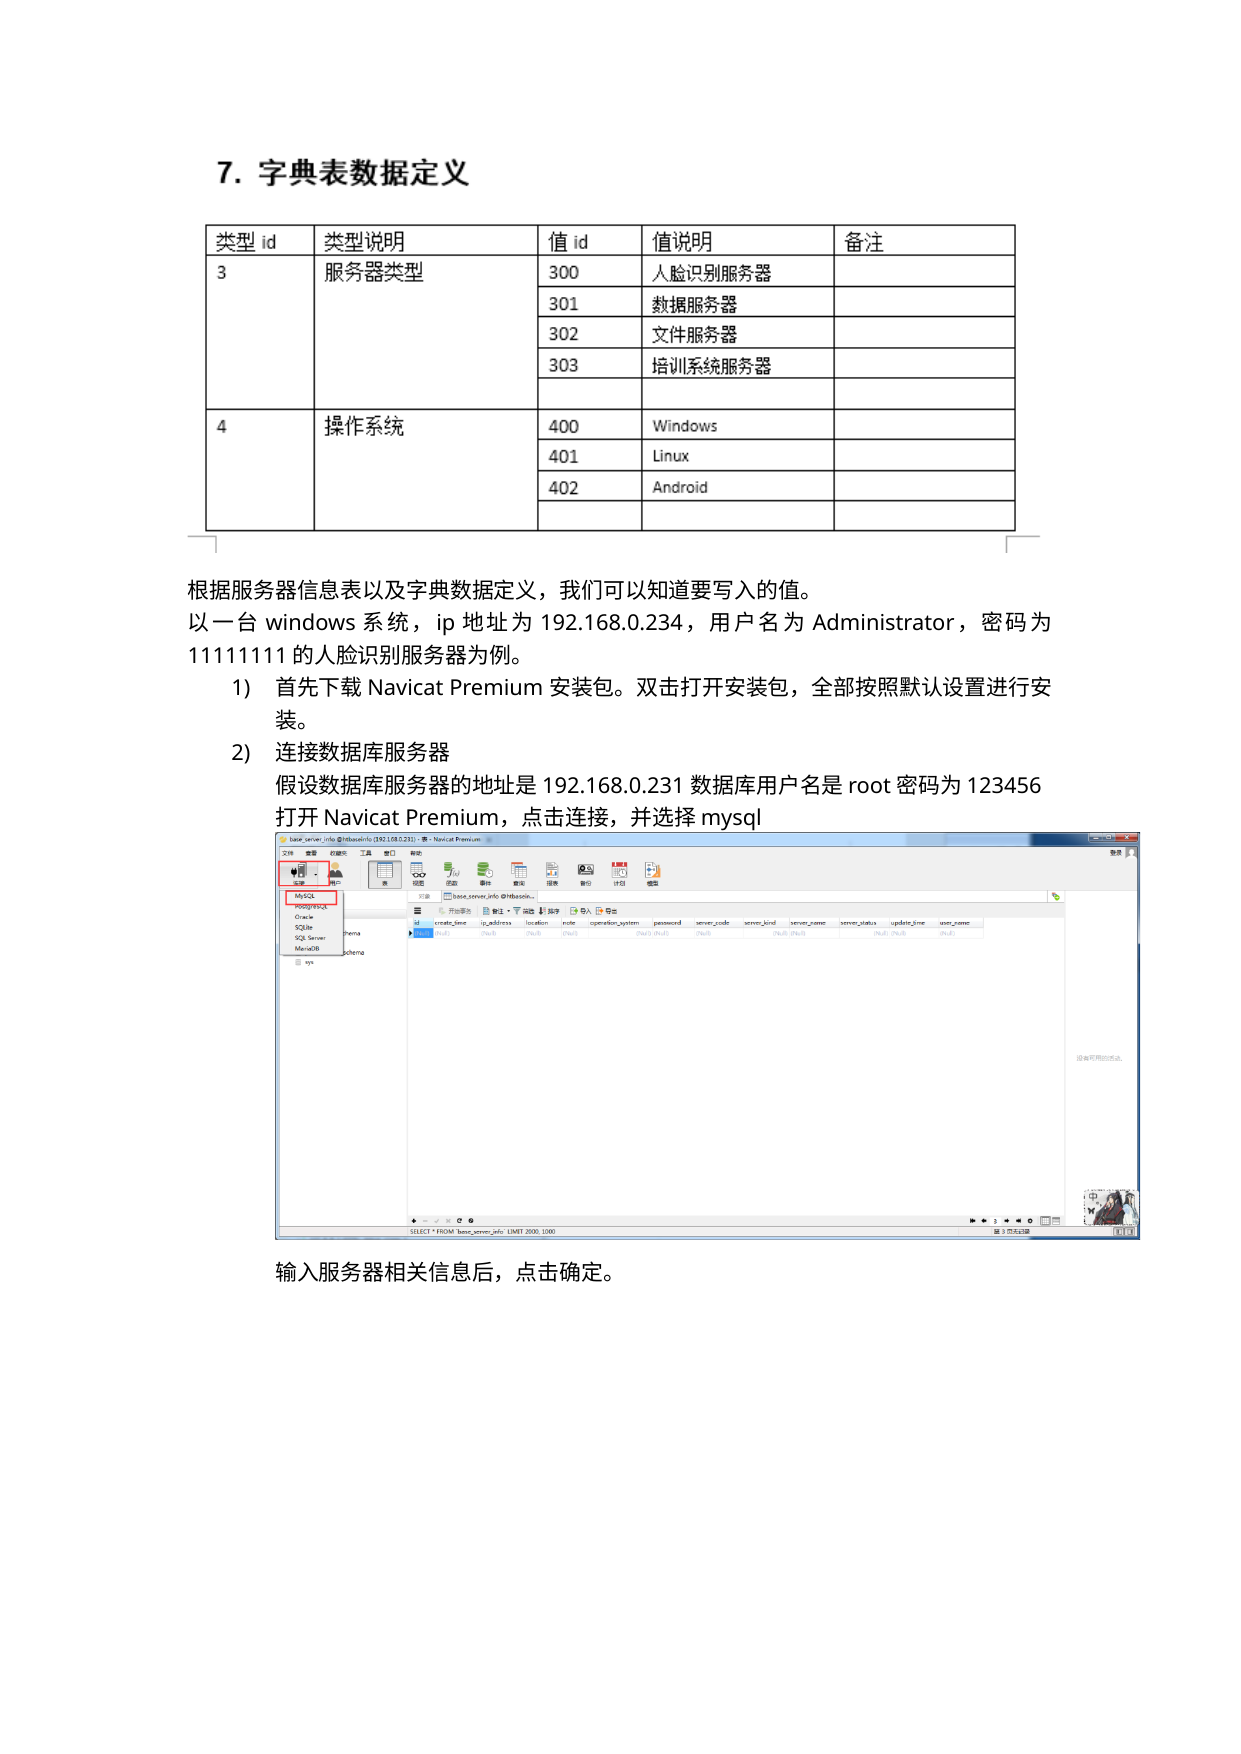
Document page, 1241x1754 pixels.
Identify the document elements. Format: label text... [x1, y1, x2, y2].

text 以一台windows系统，ip地址为192.168.0.234，用户名为Administrator，密码为11111111的人脸识别服务器为例。 [187, 605, 1053, 670]
text 根据服务器信息表以及字典数据定义，我们可以知道要写入的值。 [187, 572, 1053, 605]
picture [275, 832, 1141, 1240]
list 打开Navicat Premium，点击连接，并选择mysql [275, 800, 1053, 832]
text 输入服务器相关信息后，点击确定。 [187, 1255, 1053, 1287]
picture [187, 150, 1053, 553]
list 连接数据库服务器 [231, 735, 1053, 767]
list 首先下载Navicat Premium 安装包。双击打开安装包，全部按照默认设置进行安装。 [231, 670, 1053, 735]
list 假设数据库服务器的地址是192.168.0.231 数据库用户名是root 密码为123456 [275, 767, 1053, 800]
